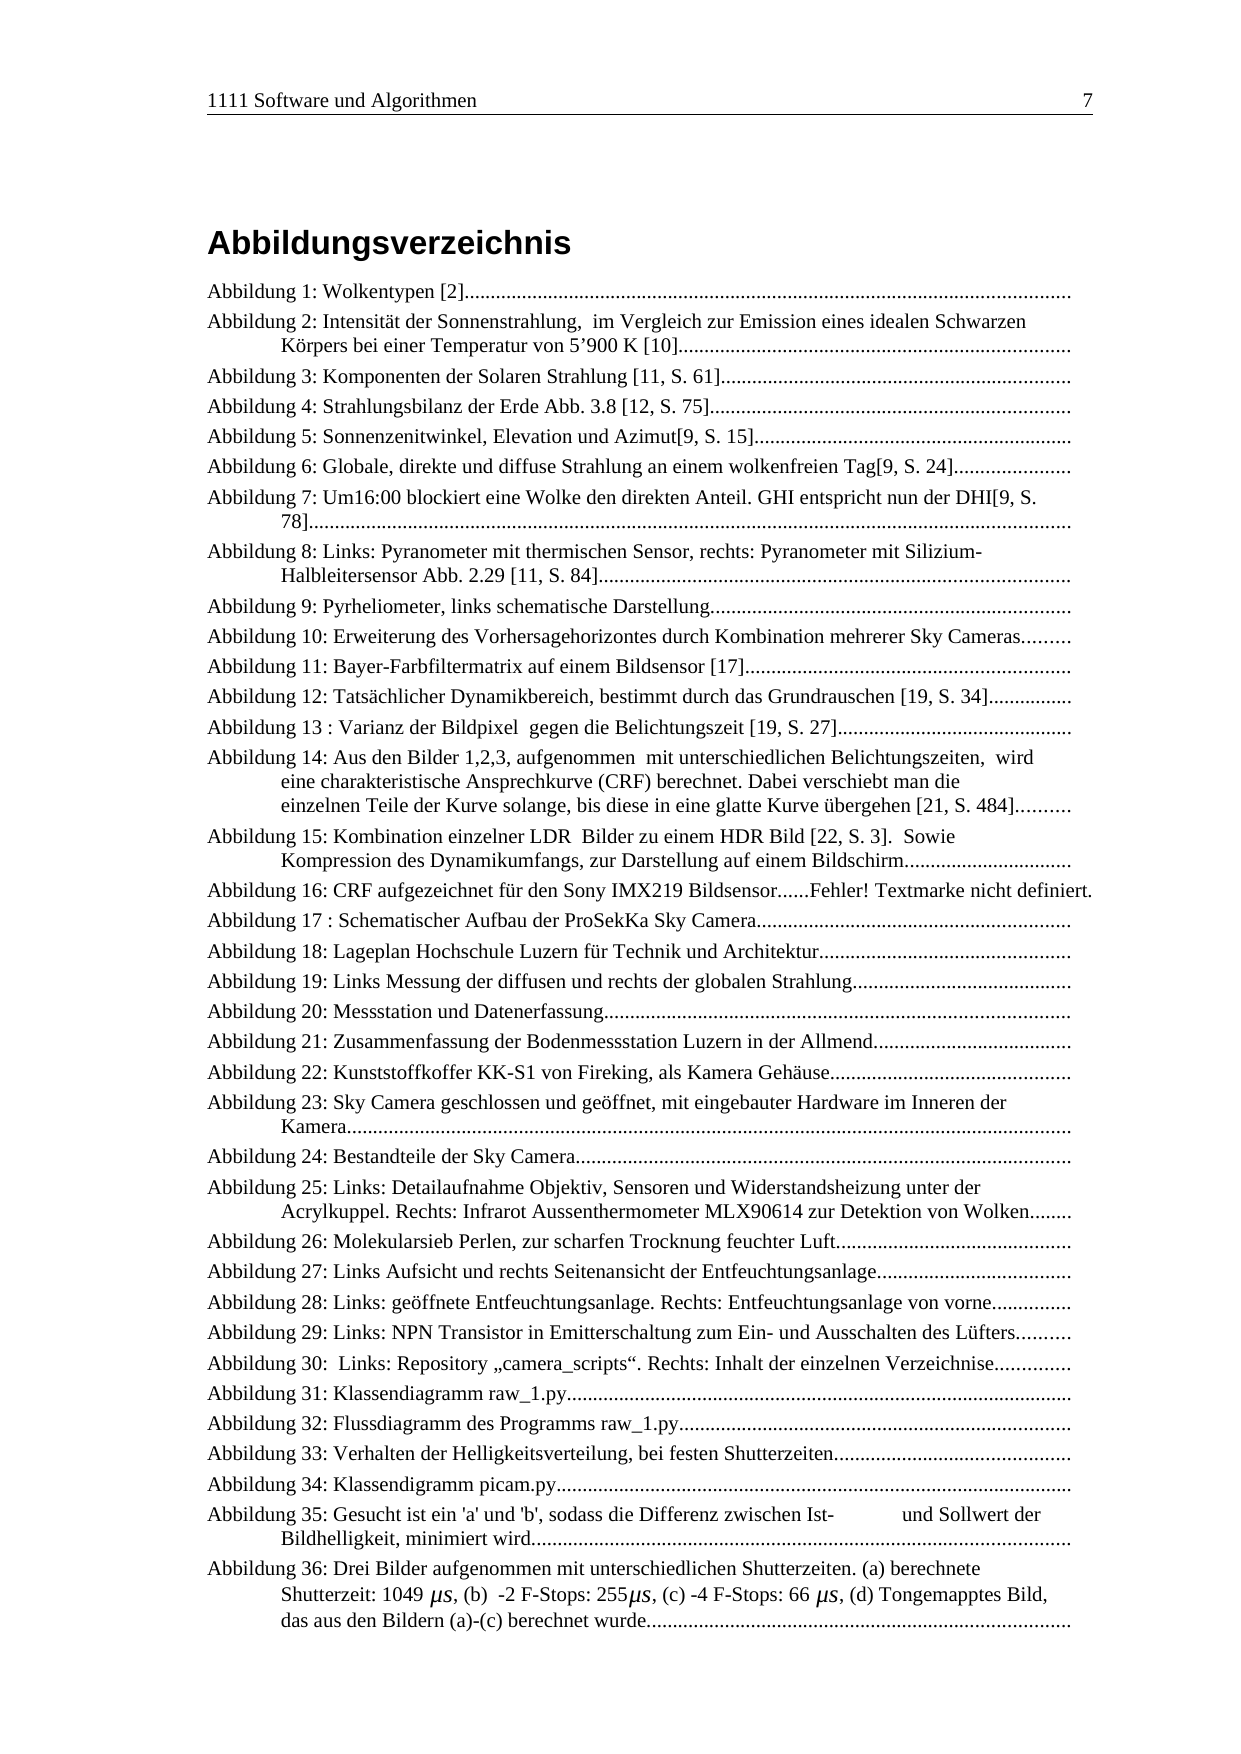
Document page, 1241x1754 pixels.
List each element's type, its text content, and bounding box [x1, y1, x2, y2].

text Abbildung 16: CRF aufgezeichnet für den Sony IMX219 Bildsensor. Fehler! Textmarke nicht definiert. [207, 878, 1048, 902]
text Abbildung 28: Links: geöffnete Entfeuchtungsanlage. Rechts: Entfeuchtungsanlage von vorne. 43 [207, 1290, 1048, 1314]
text Abbildung 11: Bayer-Farbfiltermatrix auf einem Bildsensor [17]. 29 [207, 654, 1048, 678]
text Abbildung 36: Drei Bilder aufgenommen mit unterschiedlichen Shutterzeiten. (a) berechnete Shutterzeit: 1049 , (b) -2 F-Stops: 255, (c) -4 F-Stops: 66 , (d) Tongemapptes Bild, das aus den Bildern (a)-(c) berechnet wurde. 50 [207, 1556, 1048, 1632]
text Abbildung 25: Links: Detailaufnahme Objektiv, Sensoren und Widerstandsheizung unter der Acrylkuppel. Rechts: Infrarot Aussenthermometer MLX90614 zur Detektion von Wolken. 40 [207, 1175, 1048, 1223]
text Abbildung 21: Zusammenfassung der Bodenmessstation Luzern in der Allmend. 38 [207, 1029, 1048, 1053]
text Abbildung 33: Verhalten der Helligkeitsverteilung, bei festen Shutterzeiten. 48 [207, 1441, 1048, 1465]
text Abbildung 5: Sonnenzenitwinkel, Elevation und Azimut[9, S. 15] 18 [207, 424, 1048, 448]
text Abbildung 1: Wolkentypen [2] 13 [207, 279, 1048, 303]
text Abbildung 22: Kunststoffkoffer KK-S1 von Fireking, als Kamera Gehäuse. 39 [207, 1060, 1048, 1084]
text Abbildung 18: Lageplan Hochschule Luzern für Technik und Architektur 36 [207, 938, 1048, 963]
text Abbildung 35: Gesucht ist ein 'a' und 'b', sodass die Differenz zwischen Ist- und Sollwert der Bildhelligkeit, minimiert wird. 49 [207, 1502, 1048, 1550]
text Abbildung 24: Bestandteile der Sky Camera 40 [207, 1144, 1048, 1168]
text Abbildung 15: Kombination einzelner LDR Bilder zu einem HDR Bild [22, S. 3]. Sowie Kompression des Dynamikumfangs, zur Darstellung auf einem Bildschirm. 32 [207, 823, 1048, 872]
text Abbildung 4: Strahlungsbilanz der Erde Abb. 3.8 [12, S. 75] 17 [207, 394, 1048, 418]
text Abbildung 29: Links: NPN Transistor in Emitterschaltung zum Ein- und Ausschalten des Lüfters. 43 [207, 1320, 1048, 1344]
text Abbildung 7: Um16:00 blockiert eine Wolke den direkten Anteil. GHI entspricht nun der DHI[9, S. 78]. 19 [207, 485, 1048, 533]
text Abbildung 6: Globale, direkte und diffuse Strahlung an einem wolkenfreien Tag[9, S. 24]. 18 [207, 454, 1048, 478]
text Abbildung 34: Klassendigramm picam.py 49 [207, 1472, 1048, 1496]
text Abbildung 19: Links Messung der diffusen und rechts der globalen Strahlung. 37 [207, 969, 1048, 993]
text Abbildung 31: Klassendiagramm raw_1.py 47 [207, 1381, 1048, 1405]
text Abbildung 32: Flussdiagramm des Programms raw_1.py 47 [207, 1411, 1048, 1435]
text Abbildung 13 : Varianz der Bildpixel gegen die Belichtungszeit [19, S. 27] 30 [207, 715, 1048, 739]
text Abbildung 14: Aus den Bilder 1,2,3, aufgenommen mit unterschiedlichen Belichtungszeiten, wird eine charakteristische Ansprechkurve (CRF) berechnet. Dabei verschiebt man die einzelnen Teile der Kurve solange, bis diese in eine glatte Kurve übergehen [21, S. 484]. 32 [207, 745, 1048, 817]
text Abbildung 30: Links: Repository „camera_scripts“. Rechts: Inhalt der einzelnen Verzeichnise. 45 [207, 1350, 1048, 1374]
text Abbildung 9: Pyrheliometer, links schematische Darstellung. 21 [207, 593, 1048, 618]
text Abbildung 26: Molekularsieb Perlen, zur scharfen Trocknung feuchter Luft. 43 [207, 1229, 1048, 1253]
text Abbildung 12: Tatsächlicher Dynamikbereich, bestimmt durch das Grundrauschen [19, S. 34] 30 [207, 684, 1048, 708]
text Abbildung 8: Links: Pyranometer mit thermischen Sensor, rechts: Pyranometer mit Silizium-Halbleitersensor Abb. 2.29 [11, S. 84]. 20 [207, 539, 1048, 587]
text Abbildung 2: Intensität der Sonnenstrahlung, im Vergleich zur Emission eines idealen Schwarzen Körpers bei einer Temperatur von 5’900 K [10]. 16 [207, 309, 1048, 357]
text Abbildung 3: Komponenten der Solaren Strahlung [11, S. 61] 17 [207, 363, 1048, 388]
text Abbildung 27: Links Aufsicht und rechts Seitenansicht der Entfeuchtungsanlage. 43 [207, 1259, 1048, 1283]
text Abbildung 17 : Schematischer Aufbau der ProSekKa Sky Camera. 35 [207, 908, 1048, 932]
text Abbildung 23: Sky Camera geschlossen und geöffnet, mit eingebauter Hardware im Inneren der Kamera. 39 [207, 1090, 1048, 1138]
subtitle Abbildungsverzeichnis [207, 223, 1093, 261]
text Abbildung 20: Messstation und Datenerfassung 37 [207, 999, 1048, 1023]
text Abbildung 10: Erweiterung des Vorhersagehorizontes durch Kombination mehrerer Sky Cameras. 23 [207, 624, 1048, 648]
